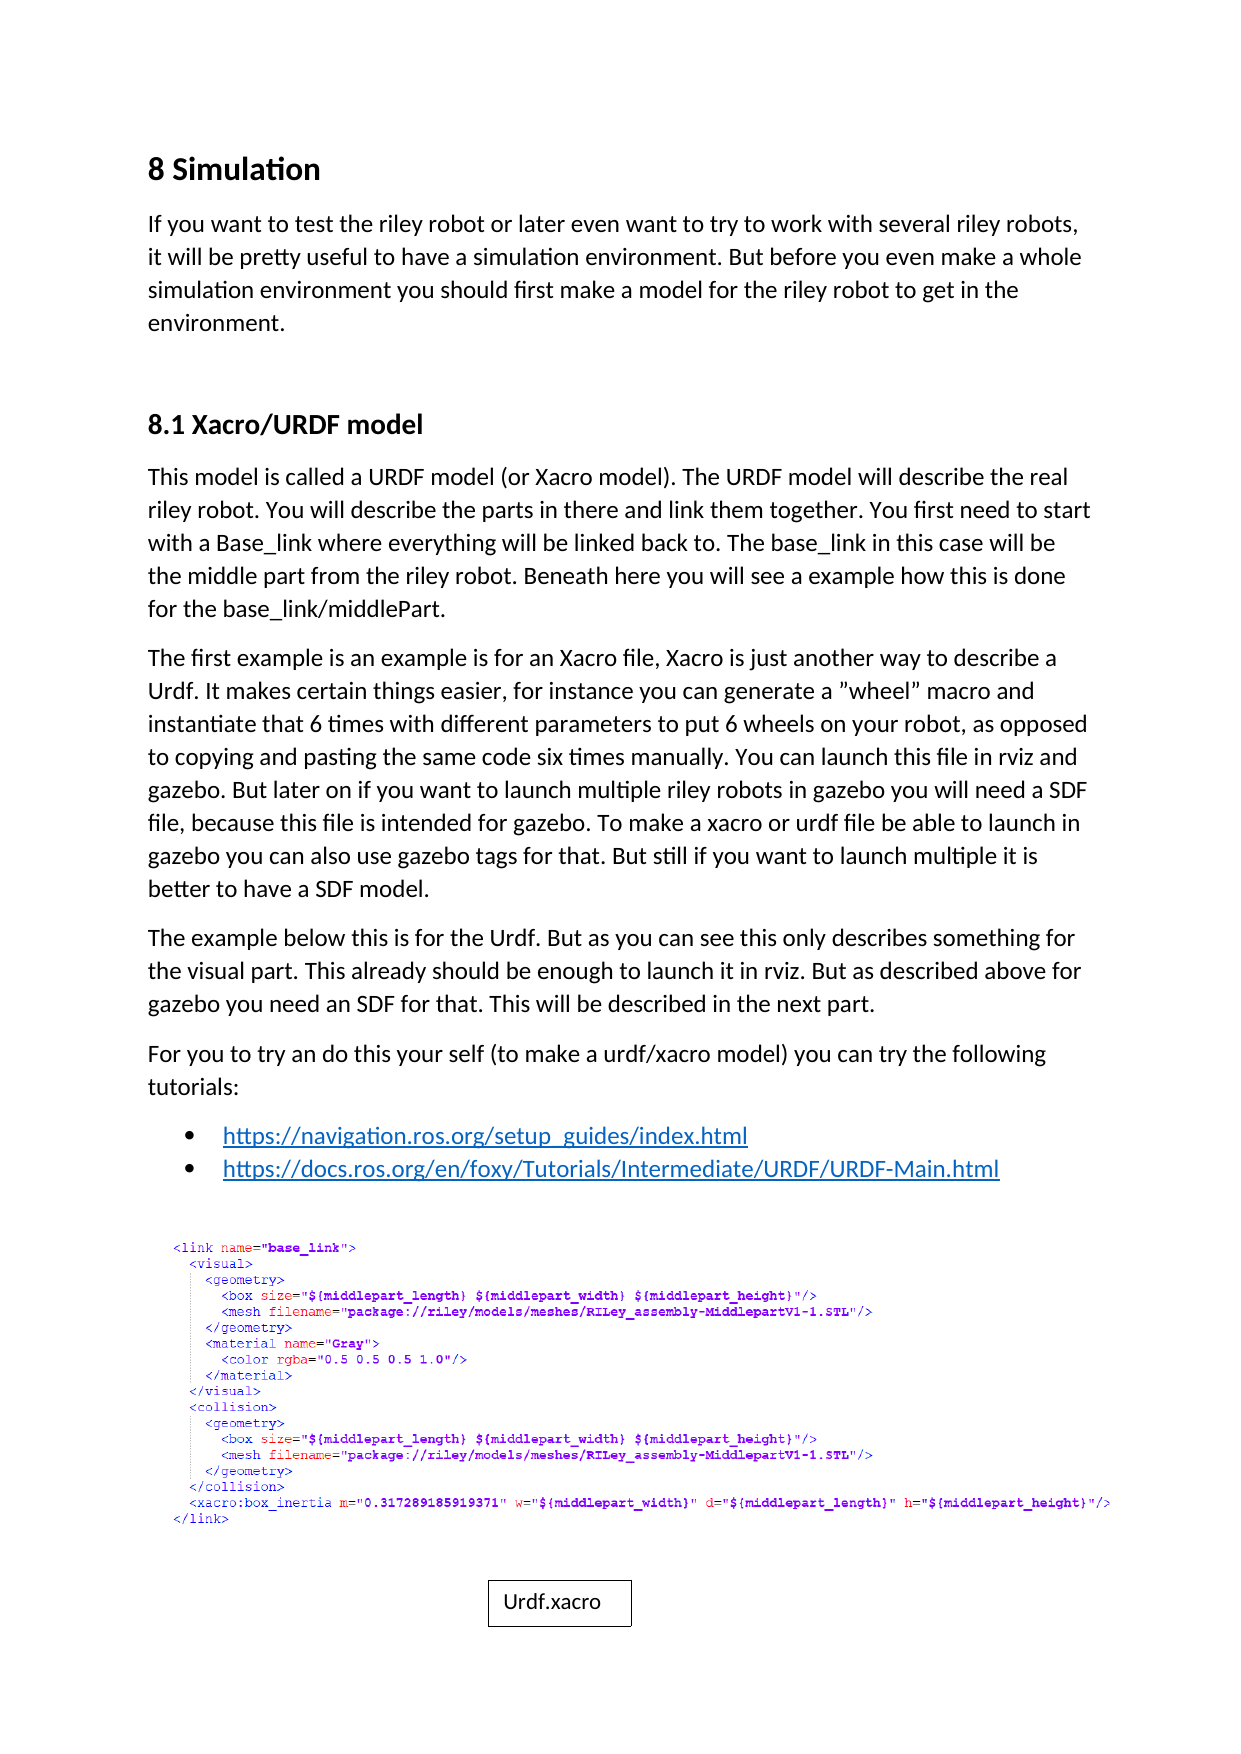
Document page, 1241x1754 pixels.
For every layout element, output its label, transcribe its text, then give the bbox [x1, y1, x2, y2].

list https://docs.ros.org/en/foxy/Tutorials/Intermediate/URDF/URDF-Main.html [185, 1153, 1093, 1184]
text The first example is an example is for an Xacro file, Xacro is just another way to describe a Urdf. It makes certain things easier, for instance you can generate a ”wheel” macro and instantiate that 6 times with different parameters to put 6 wheels on your robot, as opposed to copying and pasting the same code six times manually. You can launch this file in rviz and gazebo. But later on if you want to launch multiple riley robots in gazebo you will need a SDF file, because this file is intended for gazebo. To make a xacro or urdf file be able to launch in gazebo you can also use gazebo tags for that. But still if you want to launch multiple it is better to have a SDF model. [148, 642, 1093, 903]
text The example below this is for the Urdf. But as you can see this only describes something for the visual part. This already should be enough to launch it in rviz. But as described above for gazebo you need an SDF for that. This will be described in the next part. [148, 922, 1093, 1019]
text 8.1 Xacro/URDF model [148, 406, 1093, 442]
text 8 Simulation [148, 148, 1093, 188]
text If you want to test the riley robot or later even want to try to work with several riley robots, it will be pretty useful to have a simulation environment. But before you even make a whole simulation environment you should first make a model for the riley robot to get in the environment. [148, 208, 1093, 337]
list https://navigation.ros.org/setup_guides/index.html [185, 1120, 1093, 1151]
text For you to try an do this your self (to make a urdf/xacro model) you can try the following tutorials: [148, 1038, 1093, 1101]
picture [168, 1238, 1109, 1526]
text This model is called a URDF model (or Xacro model). The URDF model will describe the real riley robot. You will describe the parts in there and link them together. You first need to start with a Base_link where everything will be linked back to. The base_link in this case will be the middle part from the riley robot. Beneath here you will see a example how this is done for the base_link/middlePart. [148, 461, 1093, 623]
